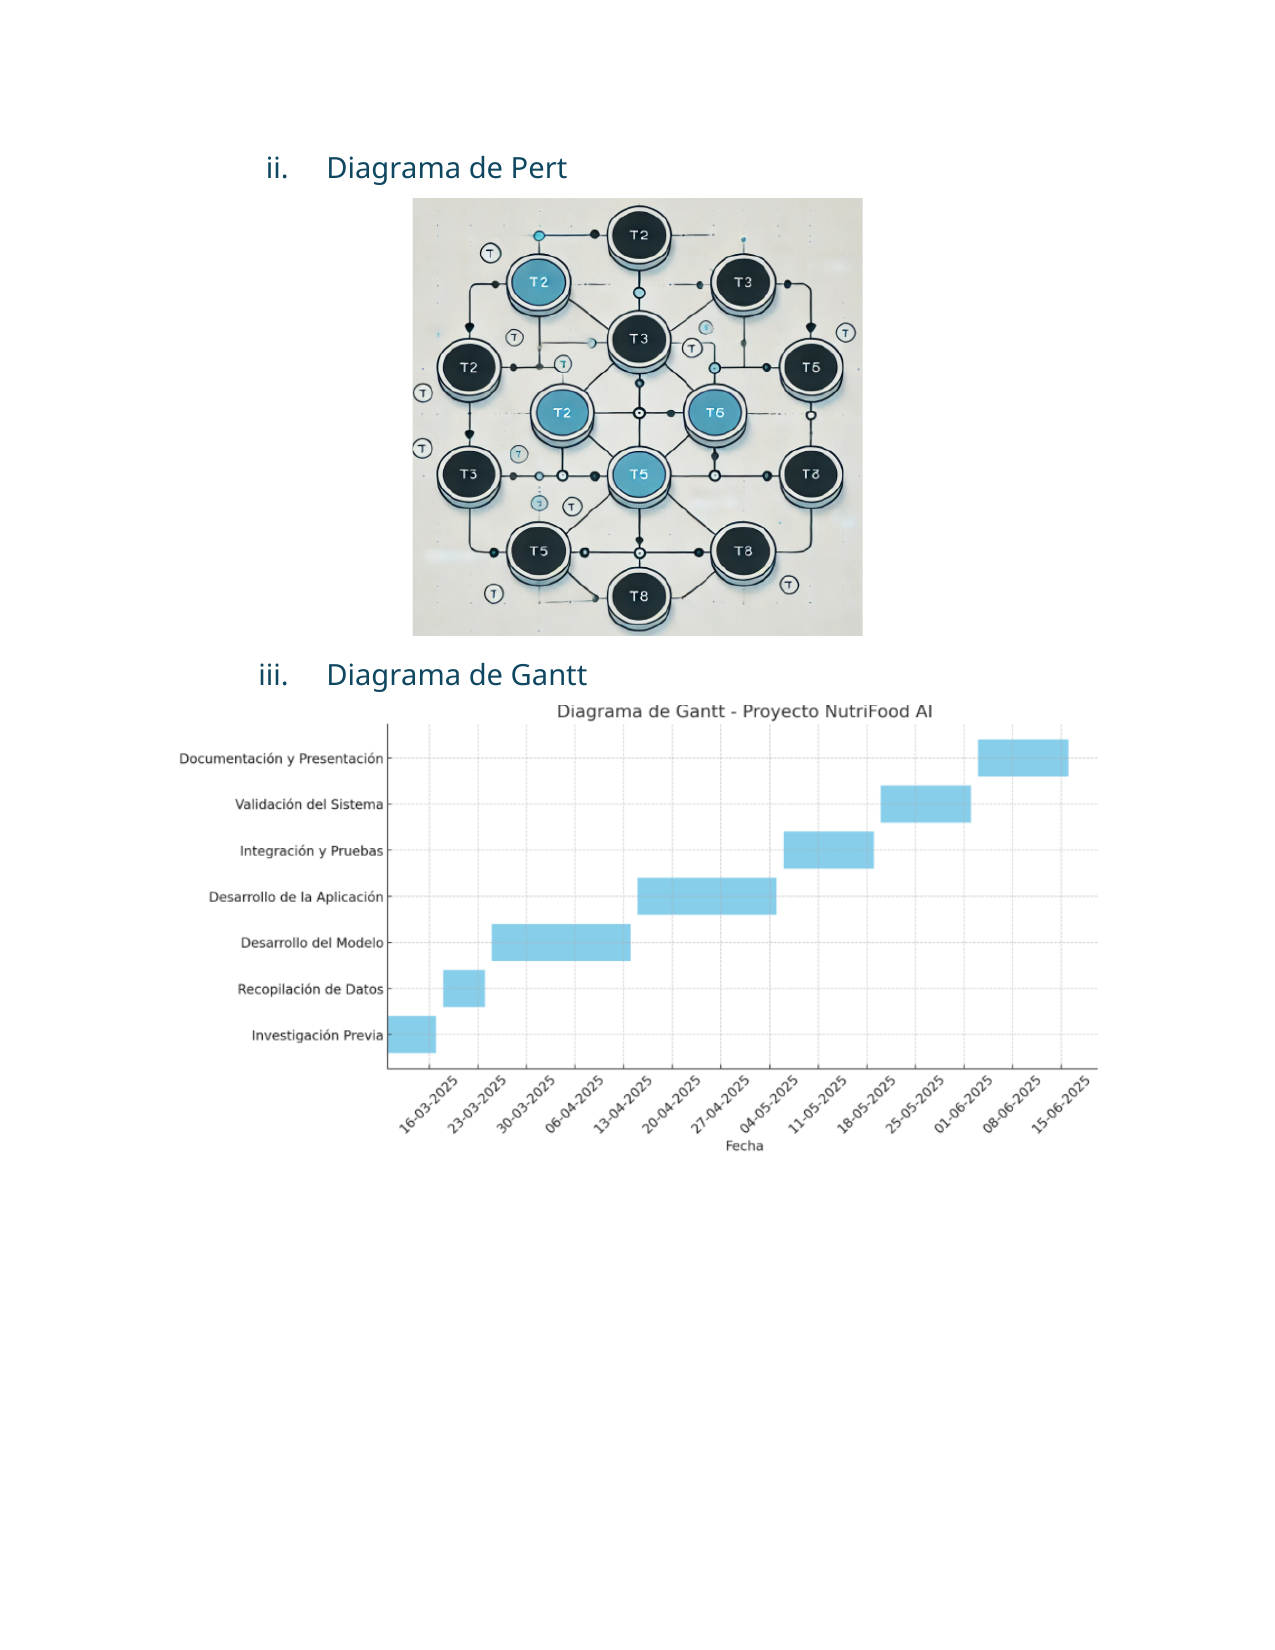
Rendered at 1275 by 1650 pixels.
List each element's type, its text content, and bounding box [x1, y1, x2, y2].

subtitle Diagrama de Gantt [288, 654, 1098, 694]
picture [412, 198, 863, 636]
picture [177, 705, 1098, 1159]
subtitle Diagrama de Pert [288, 148, 1098, 187]
